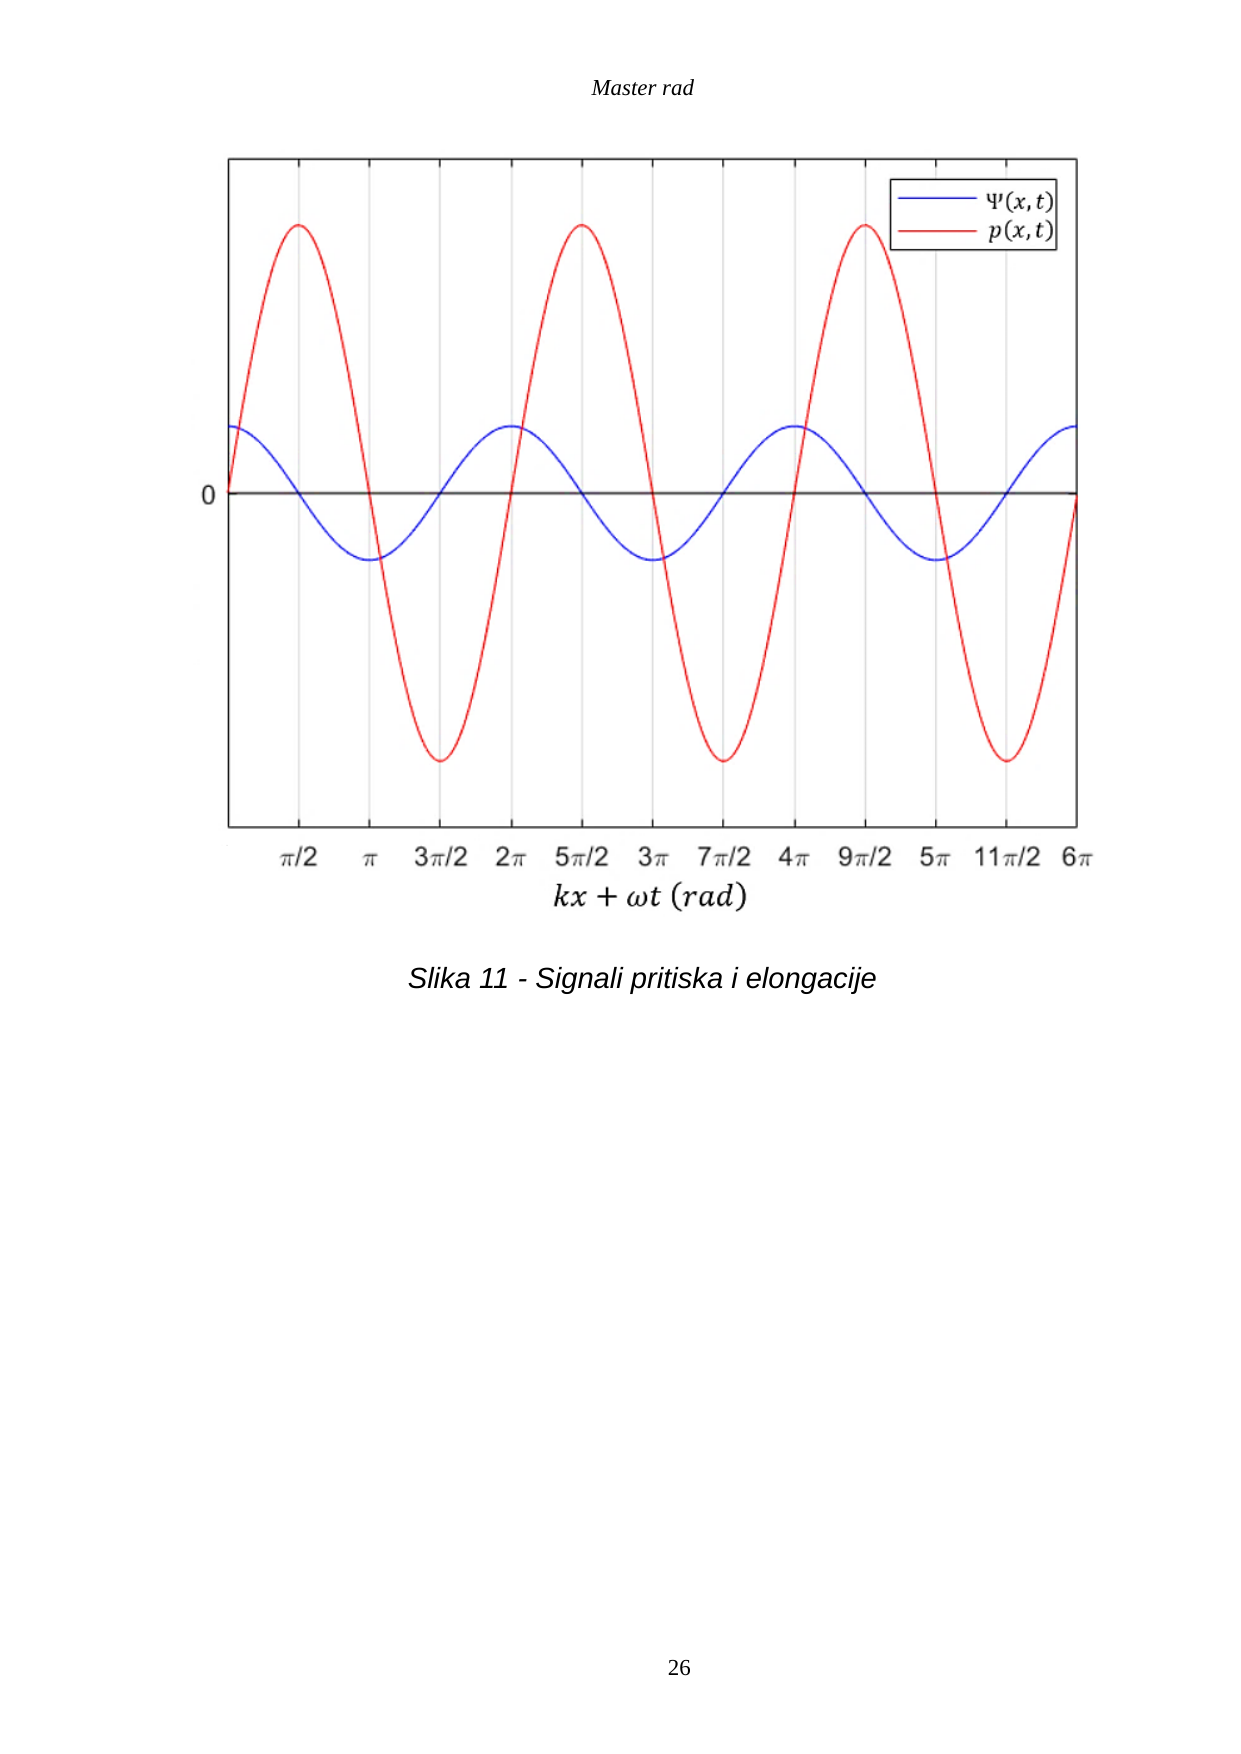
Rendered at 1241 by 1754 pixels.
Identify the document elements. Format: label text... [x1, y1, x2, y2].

text Slika 11 - Signali pritiska i elongacije [89, 961, 1199, 994]
picture [159, 149, 1098, 919]
